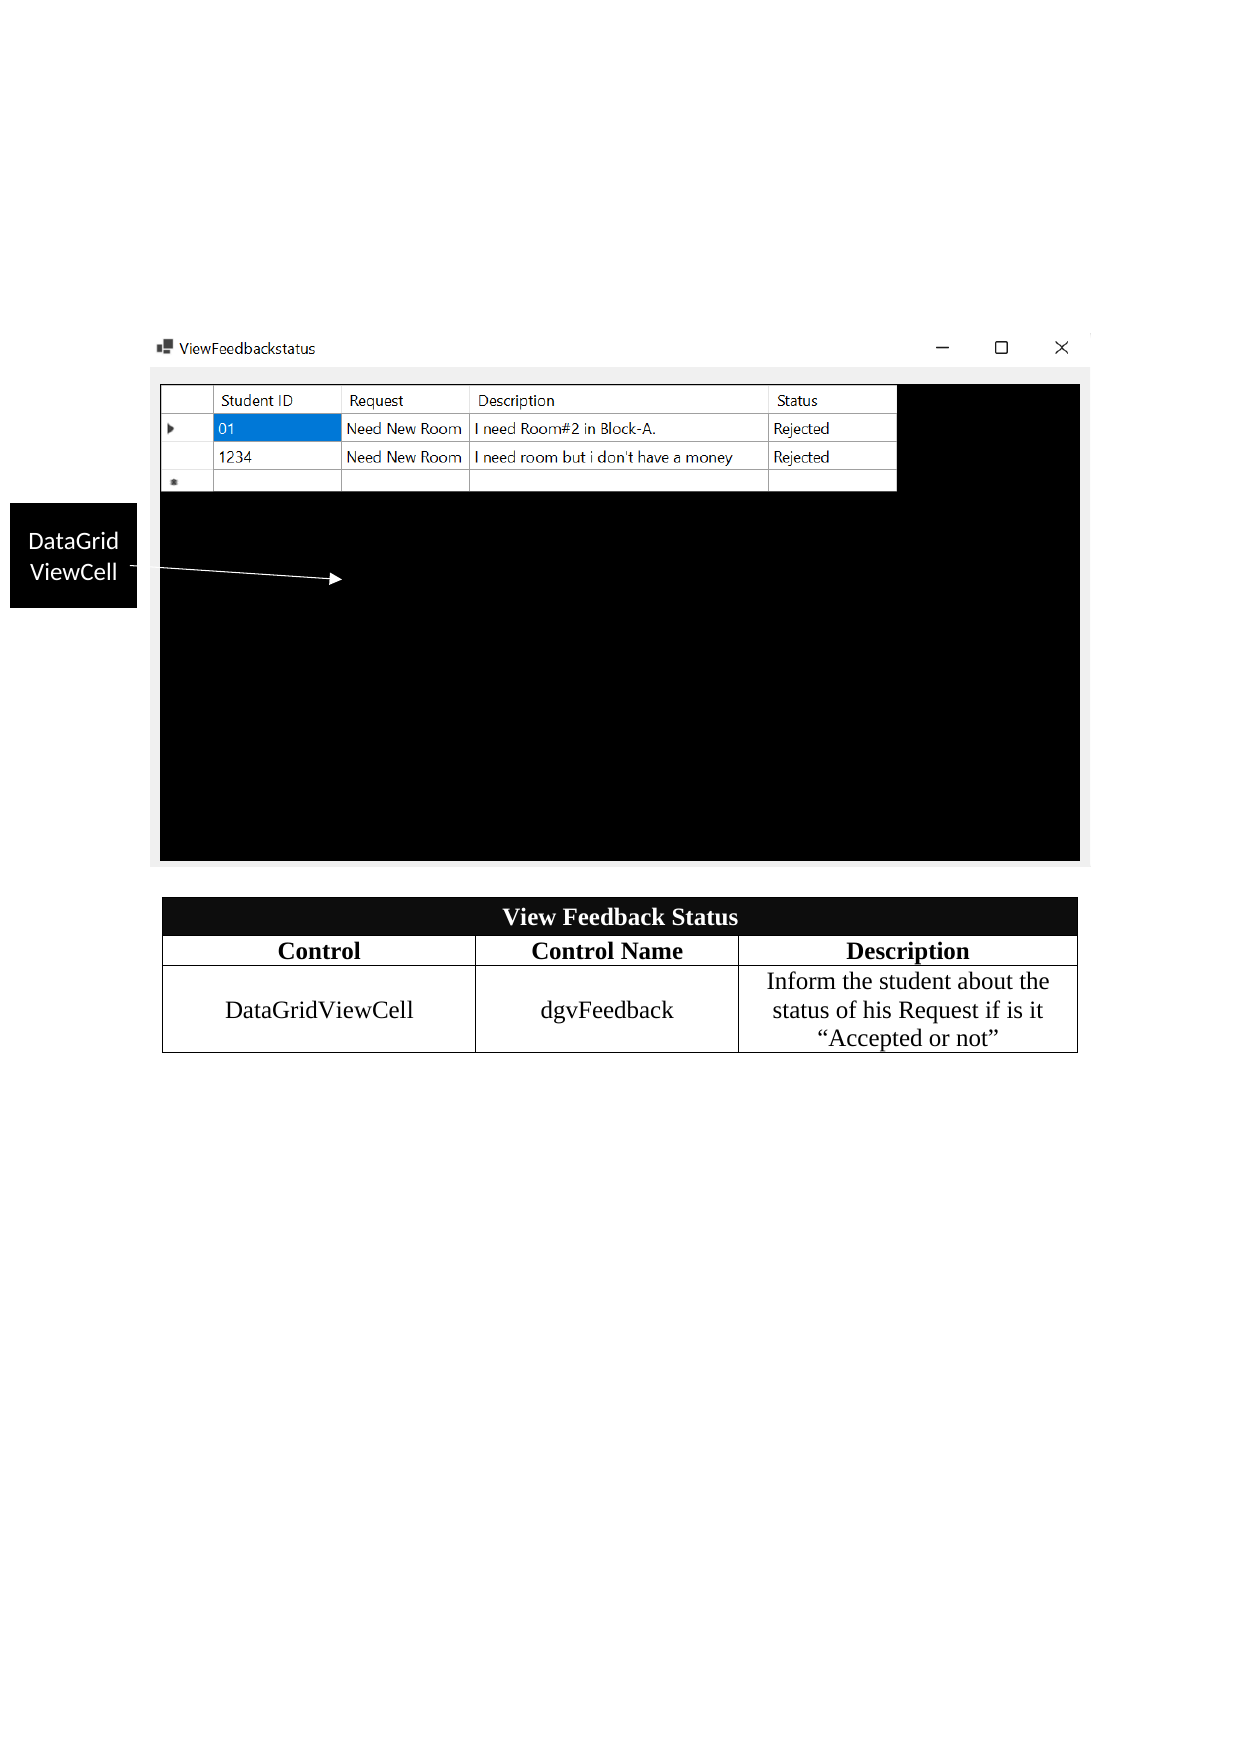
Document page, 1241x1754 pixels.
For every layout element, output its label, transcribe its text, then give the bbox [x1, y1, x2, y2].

picture [150, 333, 1091, 867]
table_cell Inform the student about the status of his Request if is it “Accepted or not” [739, 966, 1077, 1052]
table_header View Feedback Status [163, 898, 1077, 935]
table_cell DataGridViewCell [163, 966, 475, 1052]
table_cell Description [739, 936, 1077, 965]
table_cell Control Name [476, 936, 738, 965]
table_cell dgvFeedback [476, 966, 738, 1052]
table_cell Control [163, 936, 475, 965]
